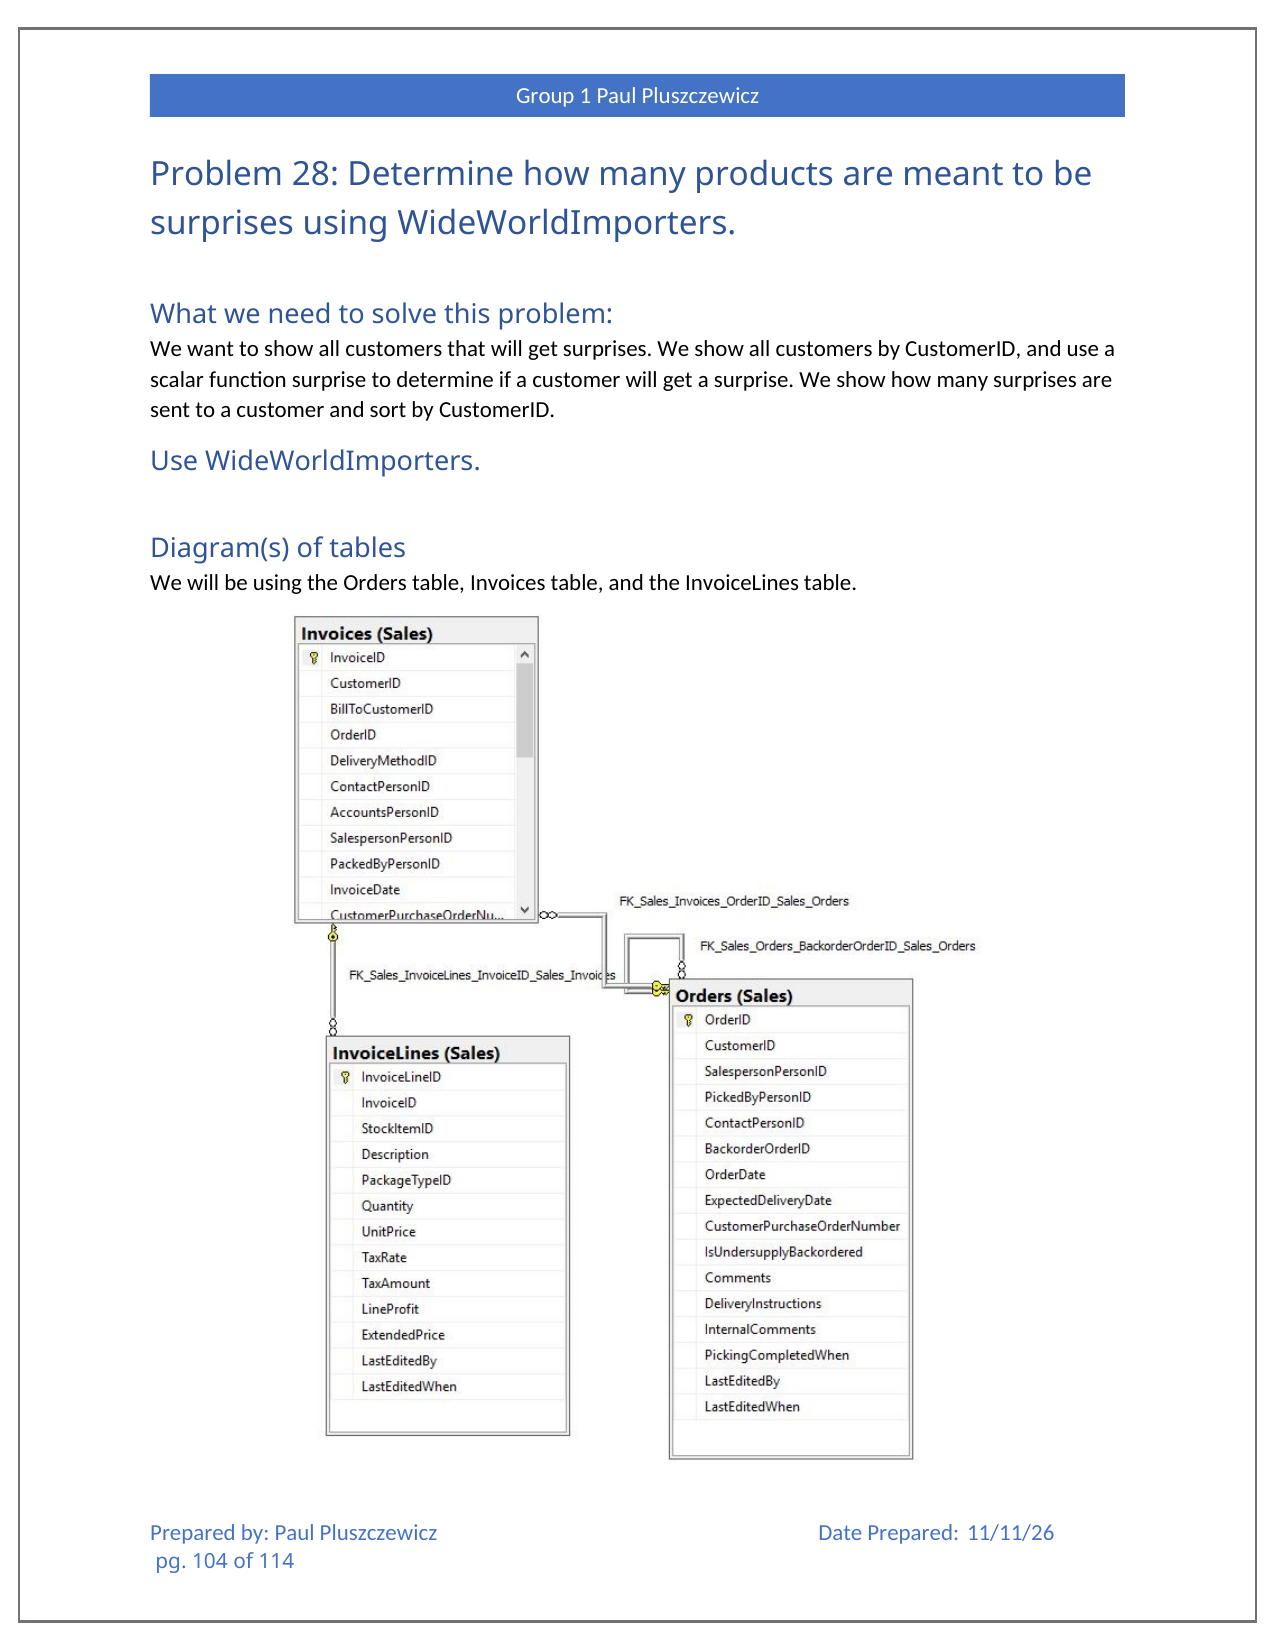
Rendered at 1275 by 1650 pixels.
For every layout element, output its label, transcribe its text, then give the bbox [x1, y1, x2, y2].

subtitle Use WideWorldImporters. [150, 442, 1125, 479]
subtitle Diagram(s) of tables [150, 528, 1125, 565]
text We want to show all customers that will get surprises. We show all customers by CustomerID, and use a scalar function surprise to determine if a customer will get a surprise. We show how many surprises are sent to a customer and sort by CustomerID. [150, 334, 1125, 423]
subtitle What we need to solve this problem: [150, 295, 1125, 332]
text We will be using the Orders table, Invoices table, and the InvoiceLines table. [150, 568, 1125, 596]
subtitle Problem 28: Determine how many products are meant to be surprises using WideWorldImporters. [150, 150, 1125, 244]
picture [291, 614, 984, 1463]
